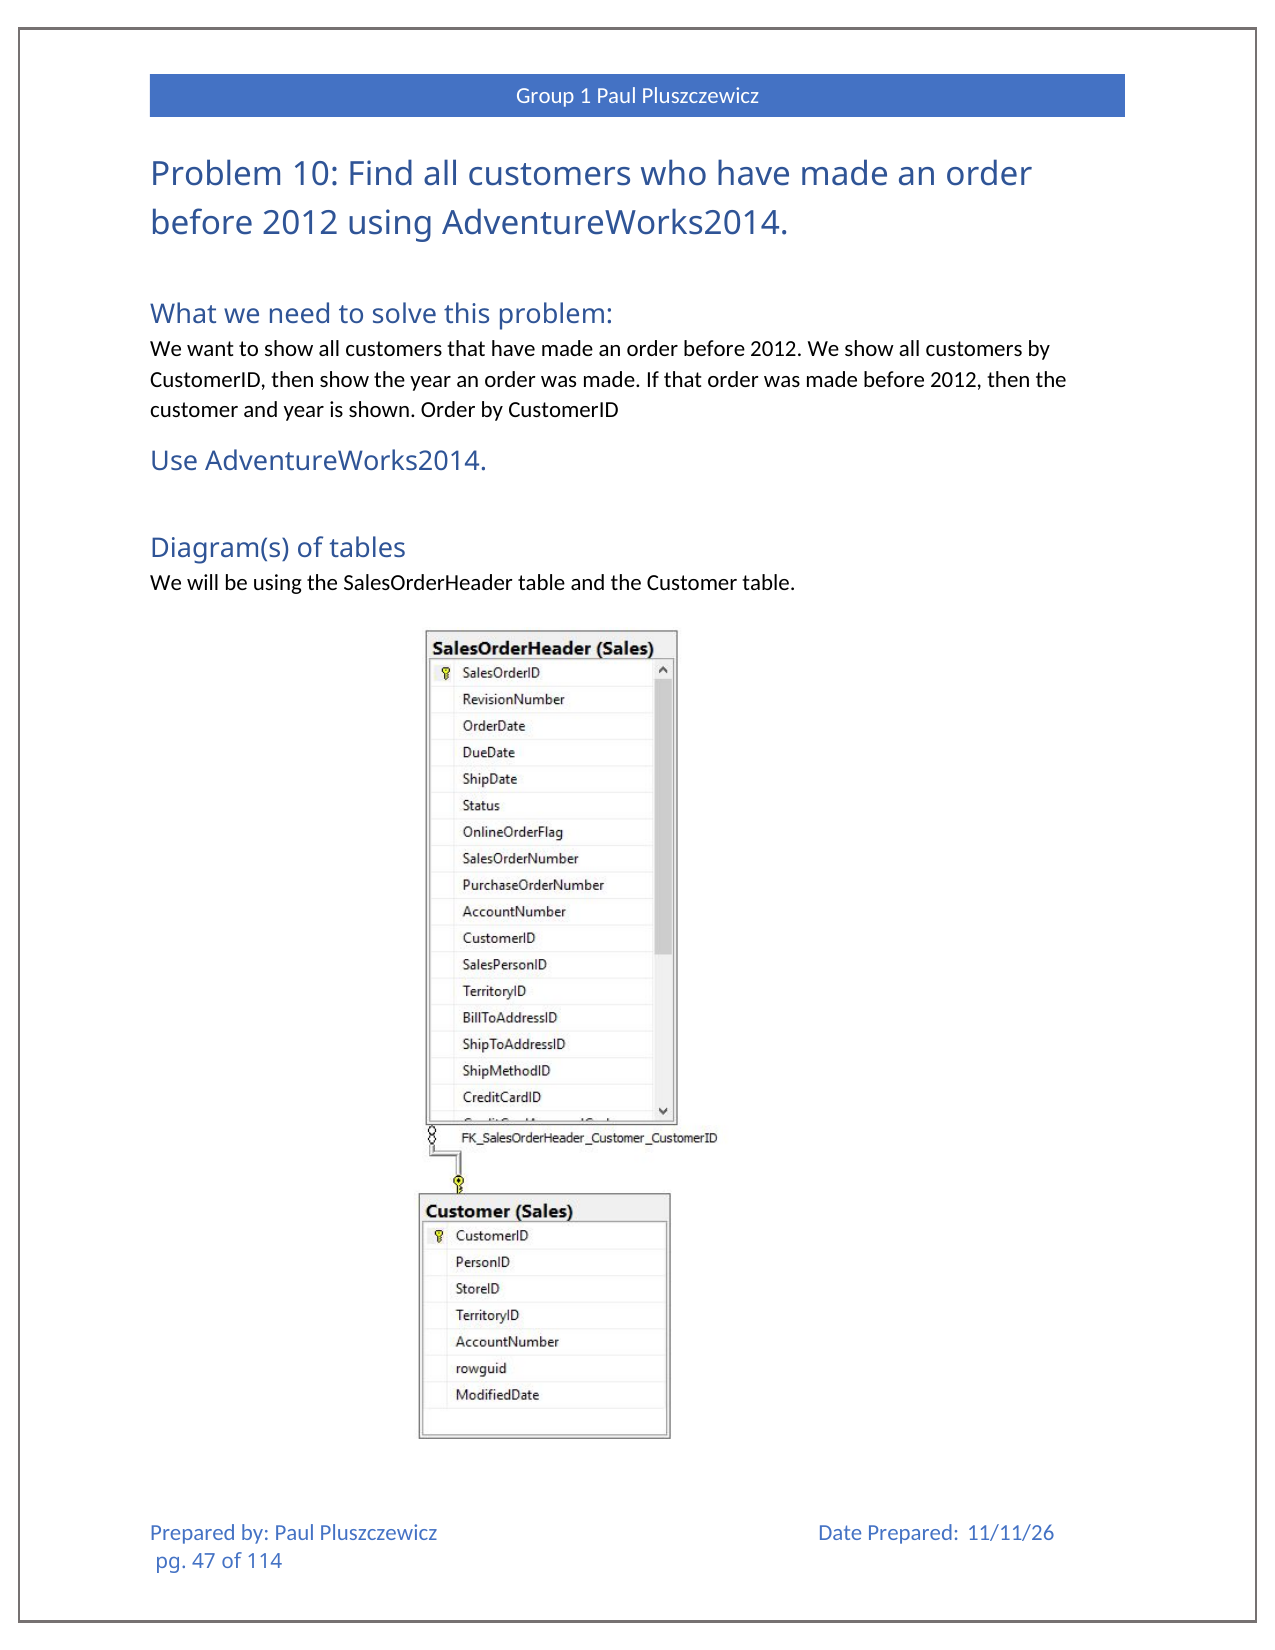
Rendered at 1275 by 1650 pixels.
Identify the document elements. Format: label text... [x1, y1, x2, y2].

subtitle Use AdventureWorks2014. [150, 442, 1125, 479]
subtitle Problem 10: Find all customers who have made an order before 2012 using AdventureWorks2014. [150, 150, 1125, 244]
picture [413, 627, 784, 1447]
text We want to show all customers that have made an order before 2012. We show all customers by CustomerID, then show the year an order was made. If that order was made before 2012, then the customer and year is shown. Order by CustomerID [150, 334, 1125, 423]
subtitle What we need to solve this problem: [150, 295, 1125, 332]
subtitle Diagram(s) of tables [150, 528, 1125, 565]
text We will be using the SalesOrderHeader table and the Customer table. [150, 568, 1125, 596]
